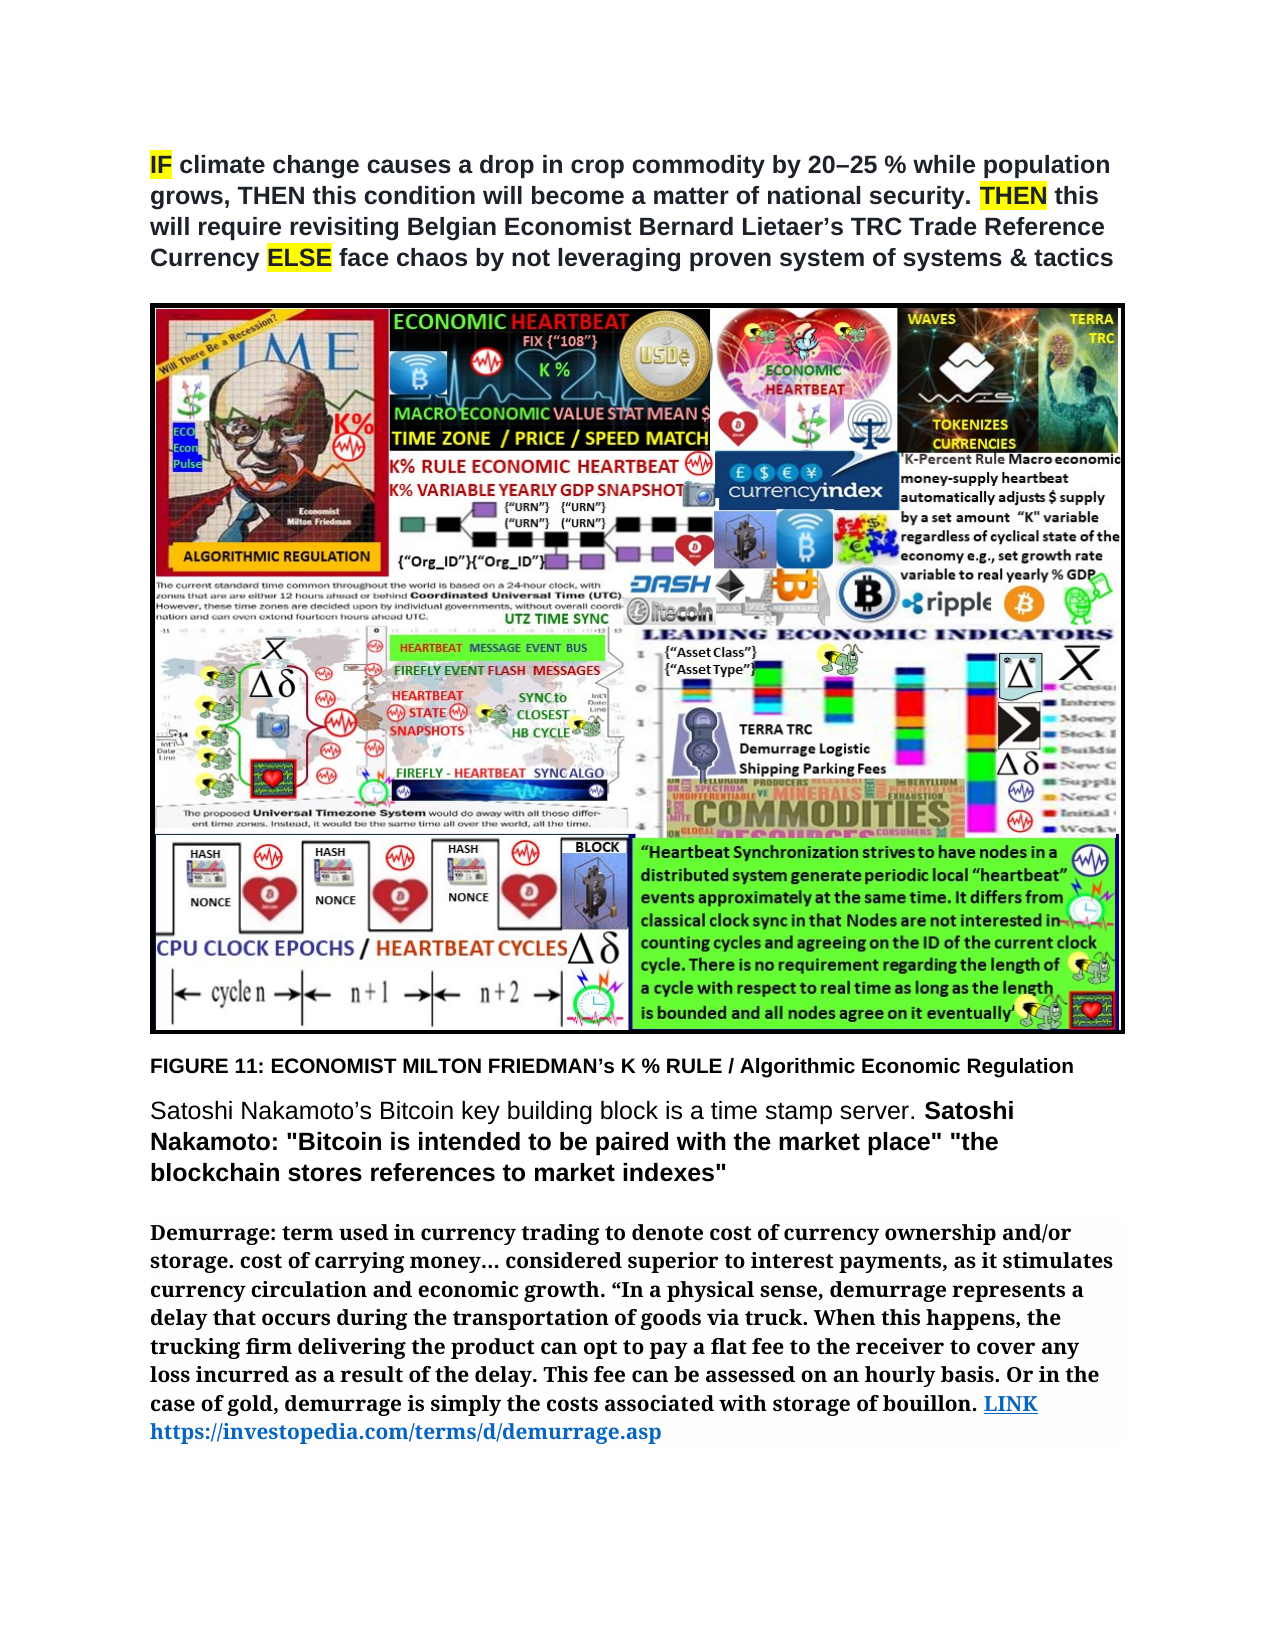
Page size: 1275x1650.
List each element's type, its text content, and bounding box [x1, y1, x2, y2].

text Demurrage: term used in currency trading to denote cost of currency ownership and/or storage. cost of carrying money… considered superior to interest payments, as it stimulates currency circulation and economic growth. “In a physical sense, demurrage represents a delay that occurs during the transportation of goods via truck. When this happens, the trucking firm delivering the product can opt to pay a flat fee to the receiver to cover any loss incurred as a result of the delay. This fee can be assessed on an hourly basis. Or in the case of gold, demurrage is simply the costs associated with storage of bouillon. LINK https://investopedia.com/terms/d/demurrage.asp [150, 1218, 1125, 1446]
text IF climate change causes a drop in crop commodity by 20–25 % while population grows, THEN this condition will become a matter of national security. THEN this will require revisiting Belgian Economist Bernard Lietaer’s TRC Trade Reference Currency ELSE face chaos by not leveraging proven system of systems & tactics [150, 150, 1125, 272]
text FIGURE 11: ECONOMIST MILTON FRIEDMAN’s K % RULE / Algorithmic Economic Regulation [150, 1053, 1125, 1077]
picture [154, 308, 1121, 1030]
text Satoshi Nakamoto’s Bitcoin key building block is a time stamp server. Satoshi Nakamoto: "Bitcoin is intended to be paired with the market place" "the blockchain stores references to market indexes" [150, 1096, 1125, 1187]
